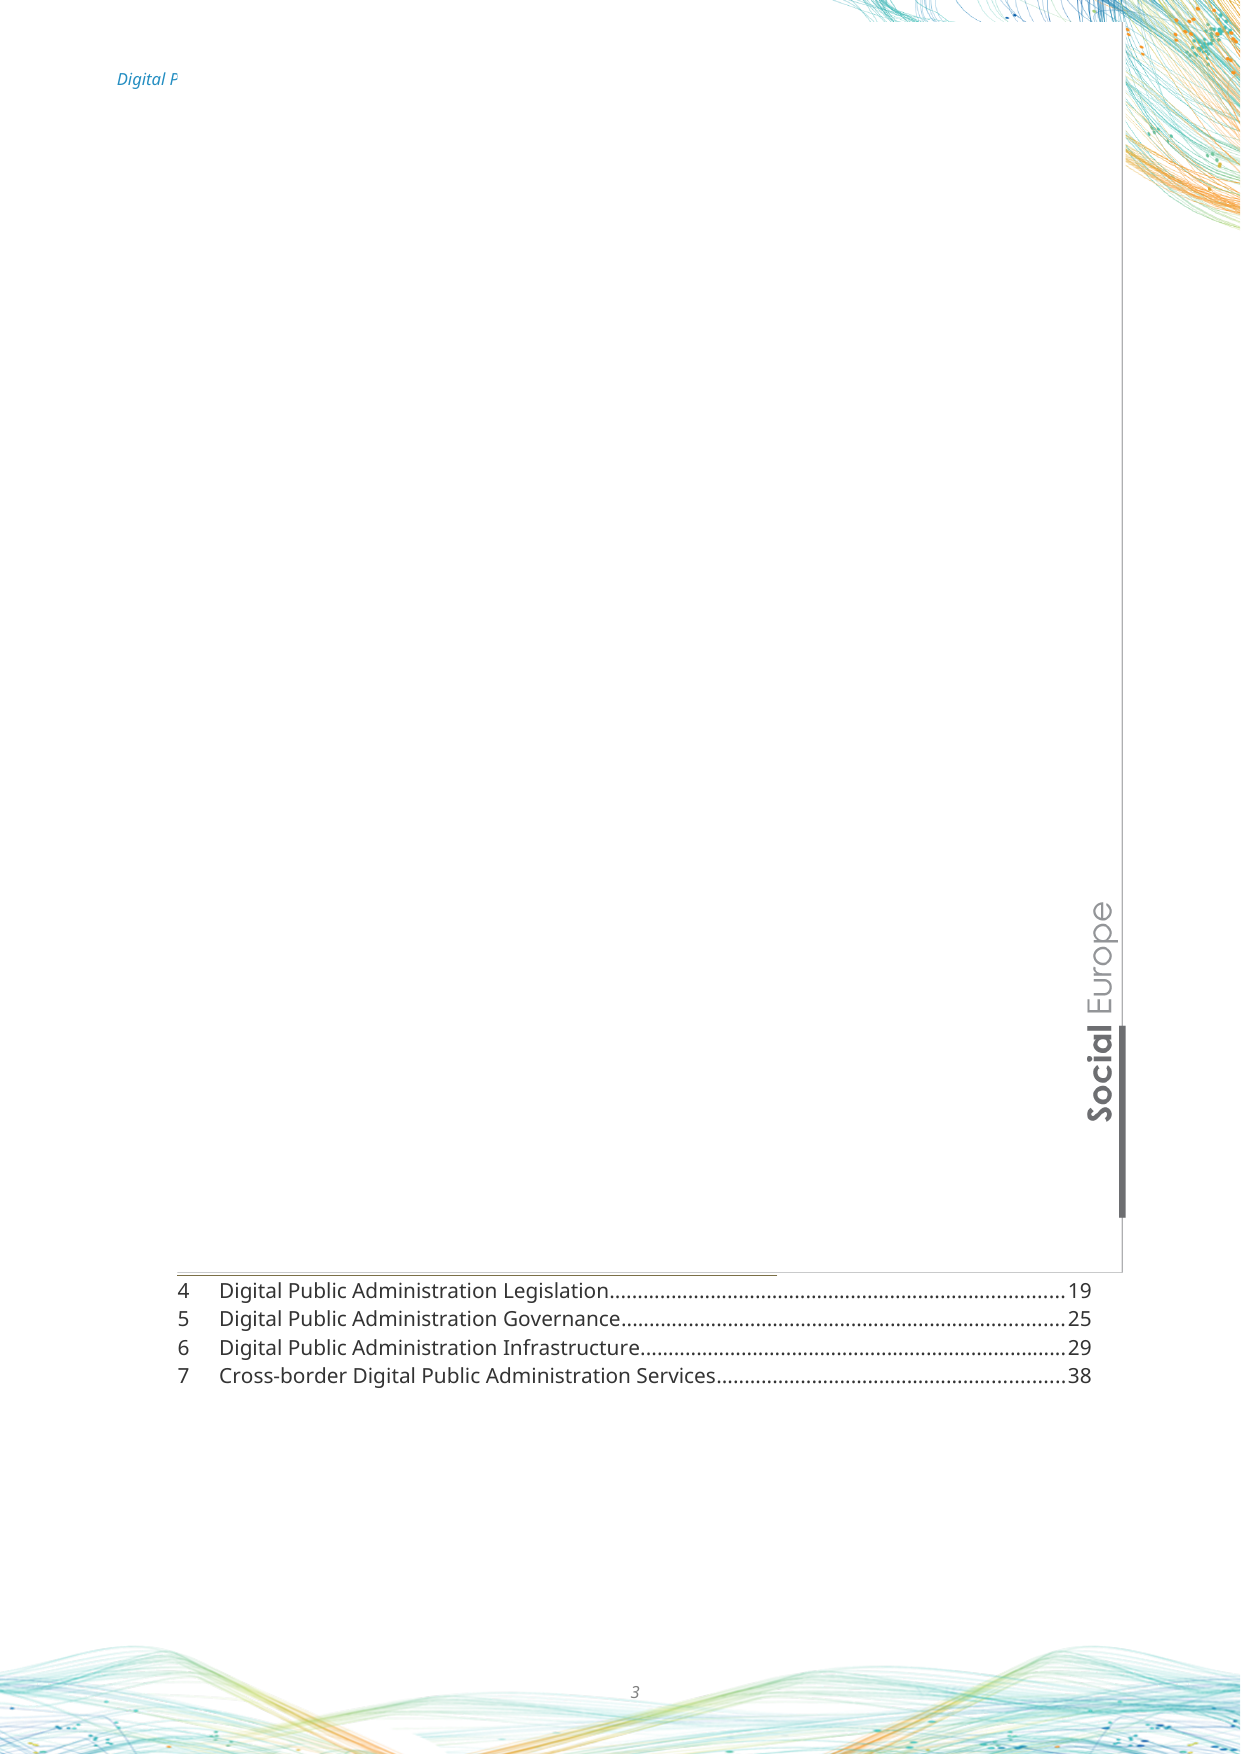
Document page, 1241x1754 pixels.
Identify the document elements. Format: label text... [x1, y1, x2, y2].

picture [0, 1621, 1241, 1754]
text 7 Cross-border Digital Public Administration Services 38 [177, 1361, 1092, 1389]
picture [177, 0, 1241, 1273]
text 6 Digital Public Administration Infrastructure 29 [177, 1333, 1092, 1361]
text 4 Digital Public Administration Legislation 19 [177, 1276, 1092, 1304]
text 5 Digital Public Administration Governance 25 [177, 1304, 1092, 1333]
